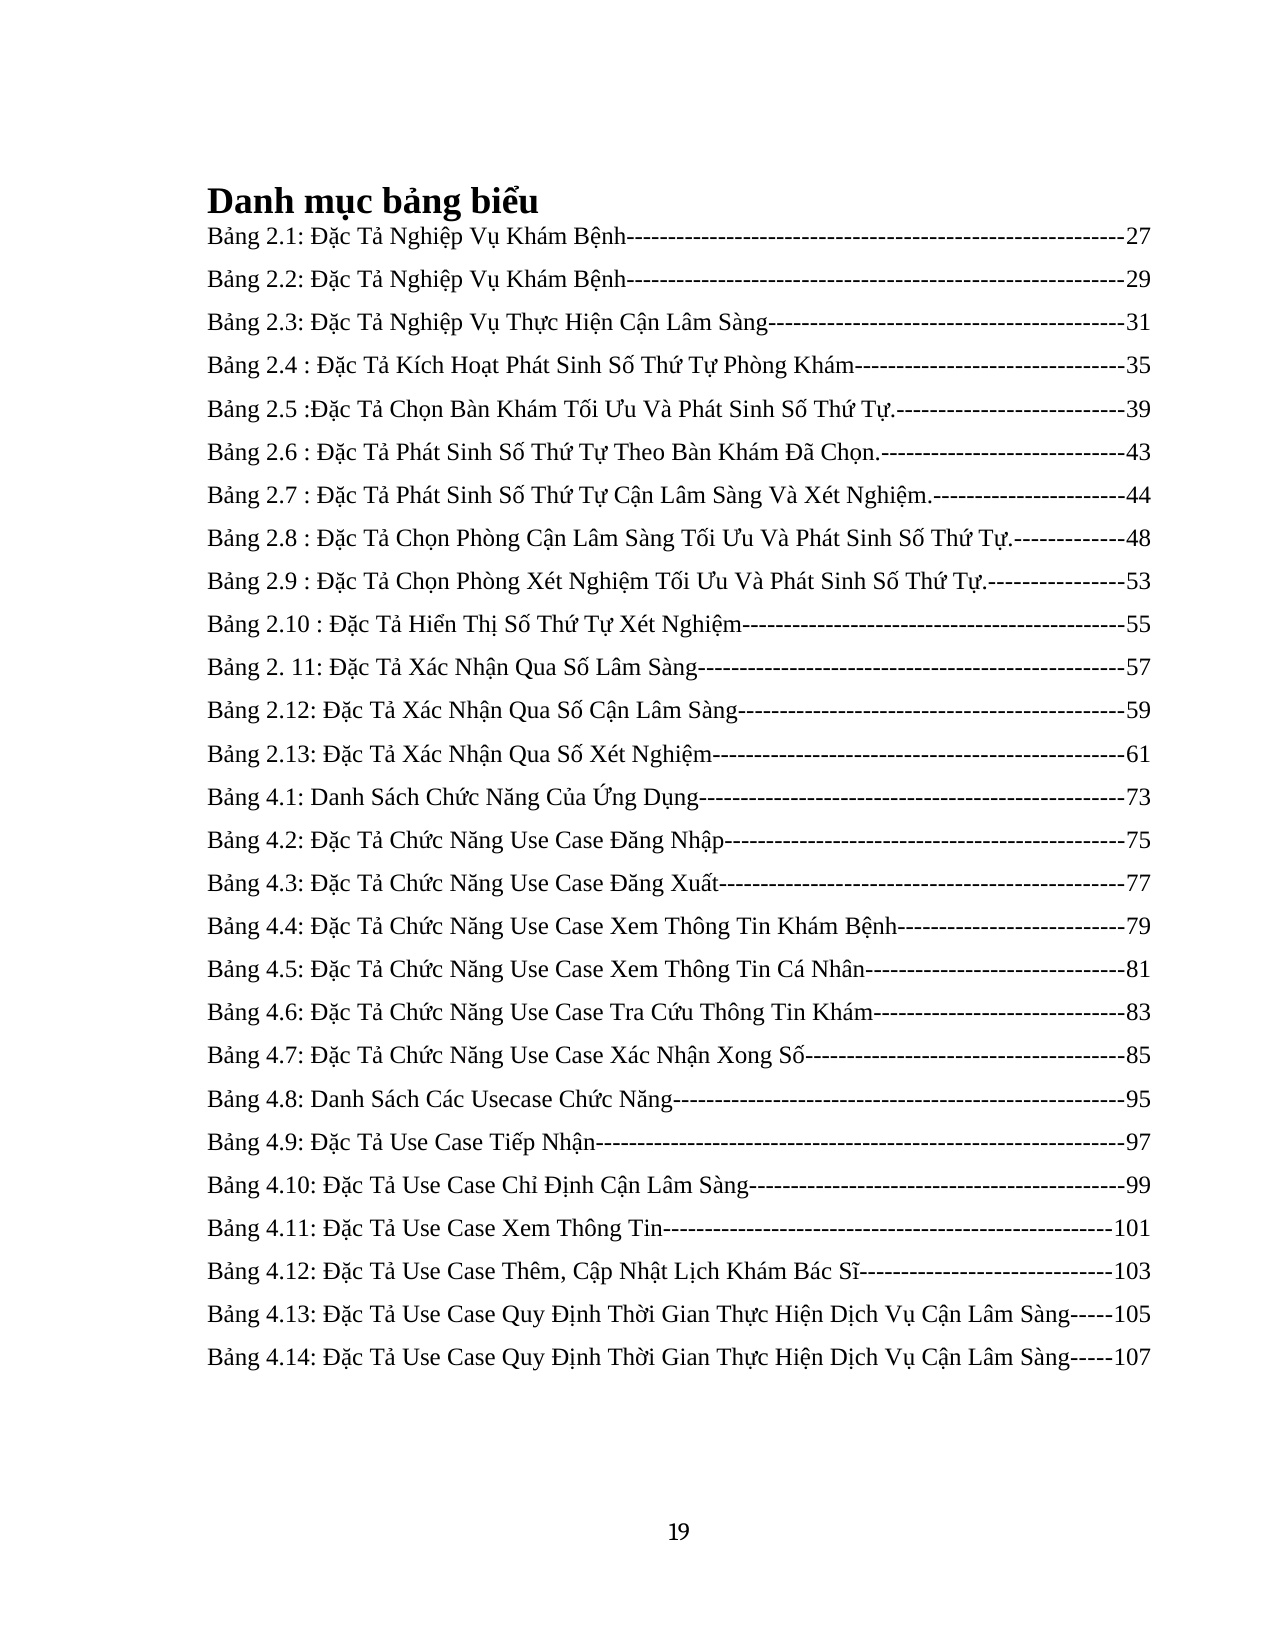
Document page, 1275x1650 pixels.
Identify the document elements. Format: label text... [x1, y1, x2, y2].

text Bảng 4.8: Danh Sách Các Usecase Chức Năng 95 [207, 1084, 1152, 1112]
text Bảng 2.3: Đặc Tả Nghiệp Vụ Thực Hiện Cận Lâm Sàng 31 [207, 307, 1152, 336]
text Bảng 4.10: Đặc Tả Use Case Chỉ Định Cận Lâm Sàng 99 [207, 1170, 1152, 1199]
text Bảng 2.10 : Đặc Tả Hiển Thị Số Thứ Tự Xét Nghiệm 55 [207, 609, 1152, 638]
text Bảng 4.5: Đặc Tả Chức Năng Use Case Xem Thông Tin Cá Nhân 81 [207, 954, 1152, 983]
text Bảng 2.4 : Đặc Tả Kích Hoạt Phát Sinh Số Thứ Tự Phòng Khám 35 [207, 351, 1152, 379]
text Bảng 4.6: Đặc Tả Chức Năng Use Case Tra Cứu Thông Tin Khám 83 [207, 997, 1152, 1026]
text Bảng 4.4: Đặc Tả Chức Năng Use Case Xem Thông Tin Khám Bệnh 79 [207, 911, 1152, 940]
text Bảng 2.8 : Đặc Tả Chọn Phòng Cận Lâm Sàng Tối Ưu Và Phát Sinh Số Thứ Tự. 48 [207, 523, 1152, 552]
text Bảng 2.2: Đặc Tả Nghiệp Vụ Khám Bệnh 29 [207, 264, 1152, 293]
text Bảng 4.11: Đặc Tả Use Case Xem Thông Tin 101 [207, 1213, 1152, 1242]
text Bảng 2.1: Đặc Tả Nghiệp Vụ Khám Bệnh 27 [207, 221, 1152, 250]
text Bảng 4.12: Đặc Tả Use Case Thêm, Cập Nhật Lịch Khám Bác Sĩ 103 [207, 1256, 1152, 1285]
text Bảng 4.1: Danh Sách Chức Năng Của Ứng Dụng 73 [207, 782, 1152, 811]
text Bảng 2.7 : Đặc Tả Phát Sinh Số Thứ Tự Cận Lâm Sàng Và Xét Nghiệm. 44 [207, 480, 1152, 509]
text Bảng 4.3: Đặc Tả Chức Năng Use Case Đăng Xuất 77 [207, 868, 1152, 897]
text Bảng 2.13: Đặc Tả Xác Nhận Qua Số Xét Nghiệm 61 [207, 739, 1152, 767]
text Bảng 4.13: Đặc Tả Use Case Quy Định Thời Gian Thực Hiện Dịch Vụ Cận Lâm Sàng 105 [207, 1299, 1152, 1328]
subtitle Danh mục bảng biểu [207, 178, 1152, 221]
text Bảng 4.14: Đặc Tả Use Case Quy Định Thời Gian Thực Hiện Dịch Vụ Cận Lâm Sàng 107 [207, 1342, 1152, 1371]
text Bảng 2. 11: Đặc Tả Xác Nhận Qua Số Lâm Sàng 57 [207, 652, 1152, 681]
text Bảng 4.9: Đặc Tả Use Case Tiếp Nhận 97 [207, 1127, 1152, 1156]
text Bảng 2.12: Đặc Tả Xác Nhận Qua Số Cận Lâm Sàng 59 [207, 696, 1152, 724]
text Bảng 2.6 : Đặc Tả Phát Sinh Số Thứ Tự Theo Bàn Khám Đã Chọn. 43 [207, 437, 1152, 466]
text Bảng 2.9 : Đặc Tả Chọn Phòng Xét Nghiệm Tối Ưu Và Phát Sinh Số Thứ Tự. 53 [207, 566, 1152, 595]
text Bảng 4.2: Đặc Tả Chức Năng Use Case Đăng Nhập 75 [207, 825, 1152, 854]
text Bảng 2.5 :Đặc Tả Chọn Bàn Khám Tối Ưu Và Phát Sinh Số Thứ Tự. 39 [207, 394, 1152, 422]
text Bảng 4.7: Đặc Tả Chức Năng Use Case Xác Nhận Xong Số 85 [207, 1041, 1152, 1069]
